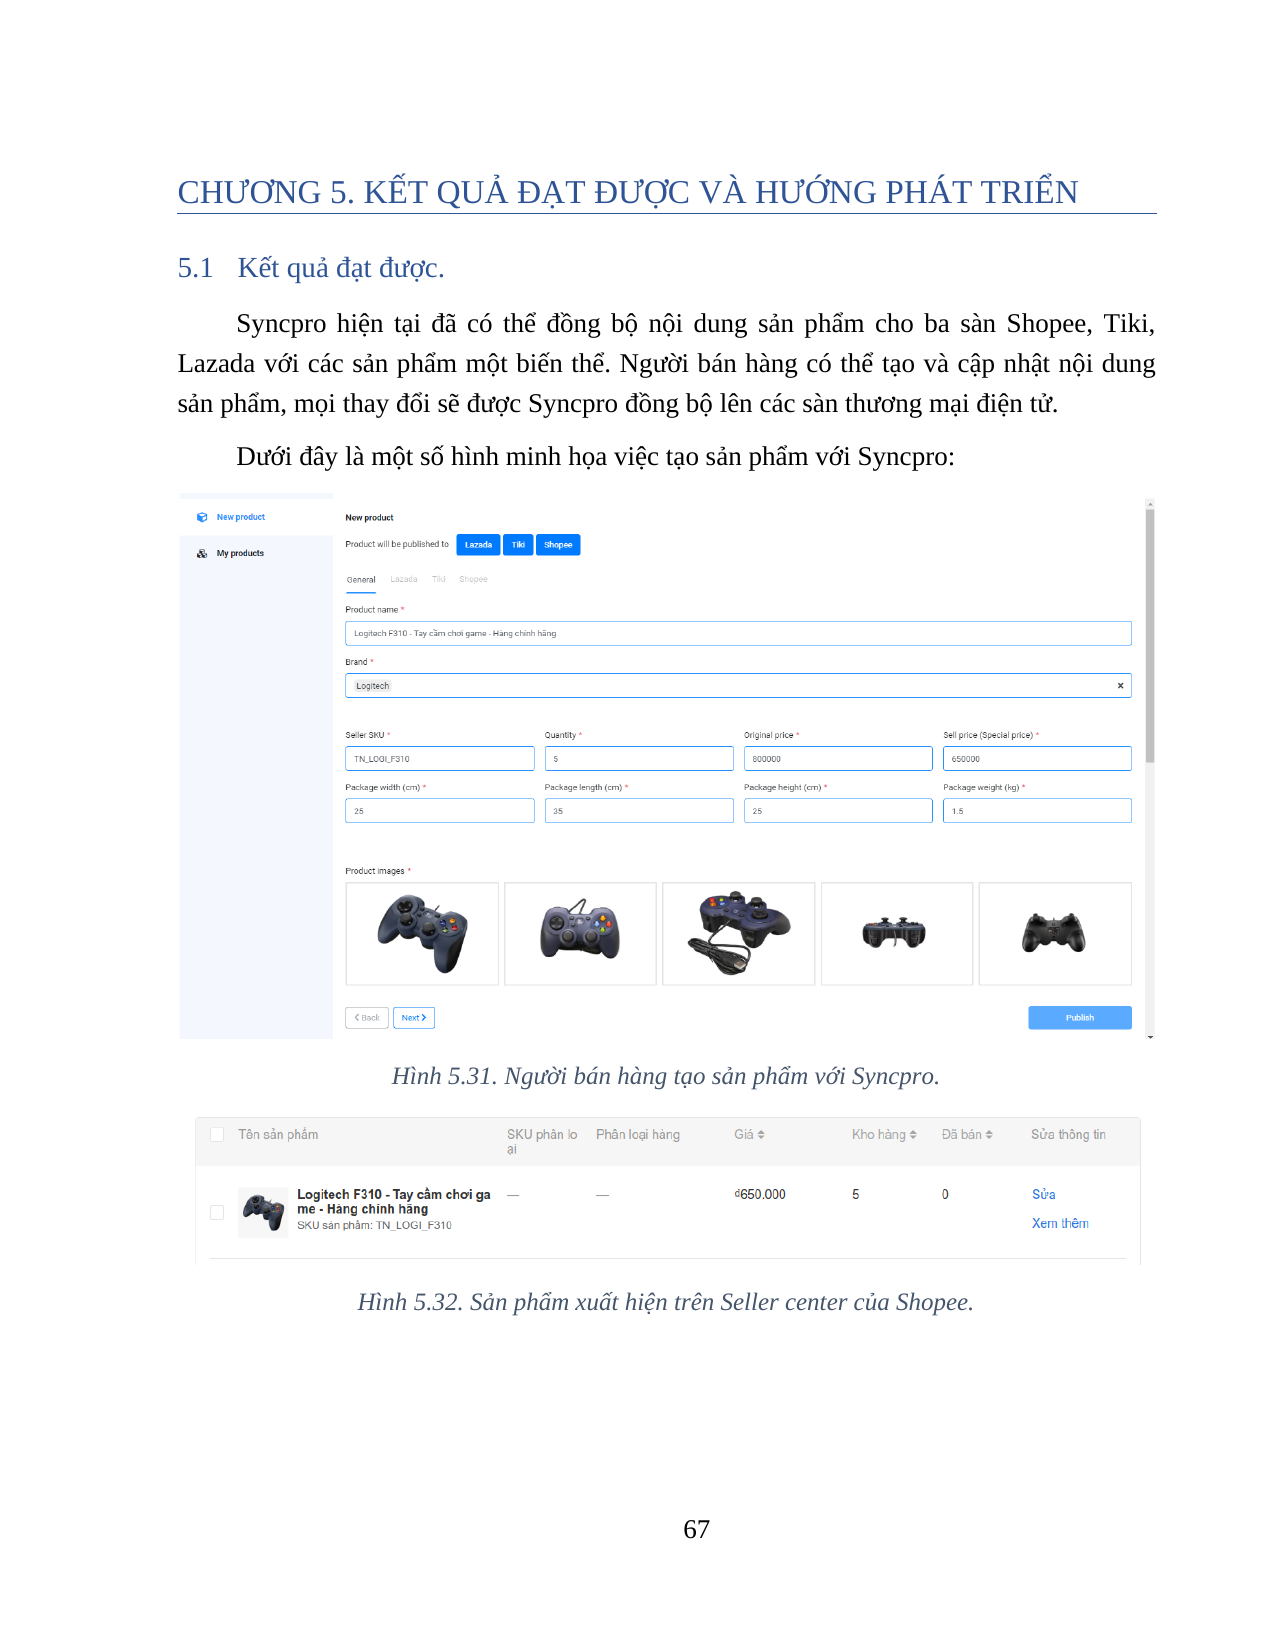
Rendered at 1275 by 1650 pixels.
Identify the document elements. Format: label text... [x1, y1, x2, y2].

subtitle Kết quả đạt được. [177, 251, 1157, 284]
subtitle Kết quả đạt được và hướng phát triển [177, 173, 1157, 213]
picture [179, 493, 1155, 1039]
text Dưới đây là một số hình minh họa việc tạo sản phẩm với Syncpro: [177, 440, 1157, 472]
picture [187, 1110, 1147, 1265]
text Syncpro hiện tại đã có thể đồng bộ nội dung sản phẩm cho ba sàn Shopee, Tiki, Lazada với các sản phẩm một biến thể. Người bán hàng có thể tạo và cập nhật nội dung sản phẩm, mọi thay đổi sẽ được Syncpro đồng bộ lên các sàn thương mại điện tử. [177, 307, 1157, 419]
